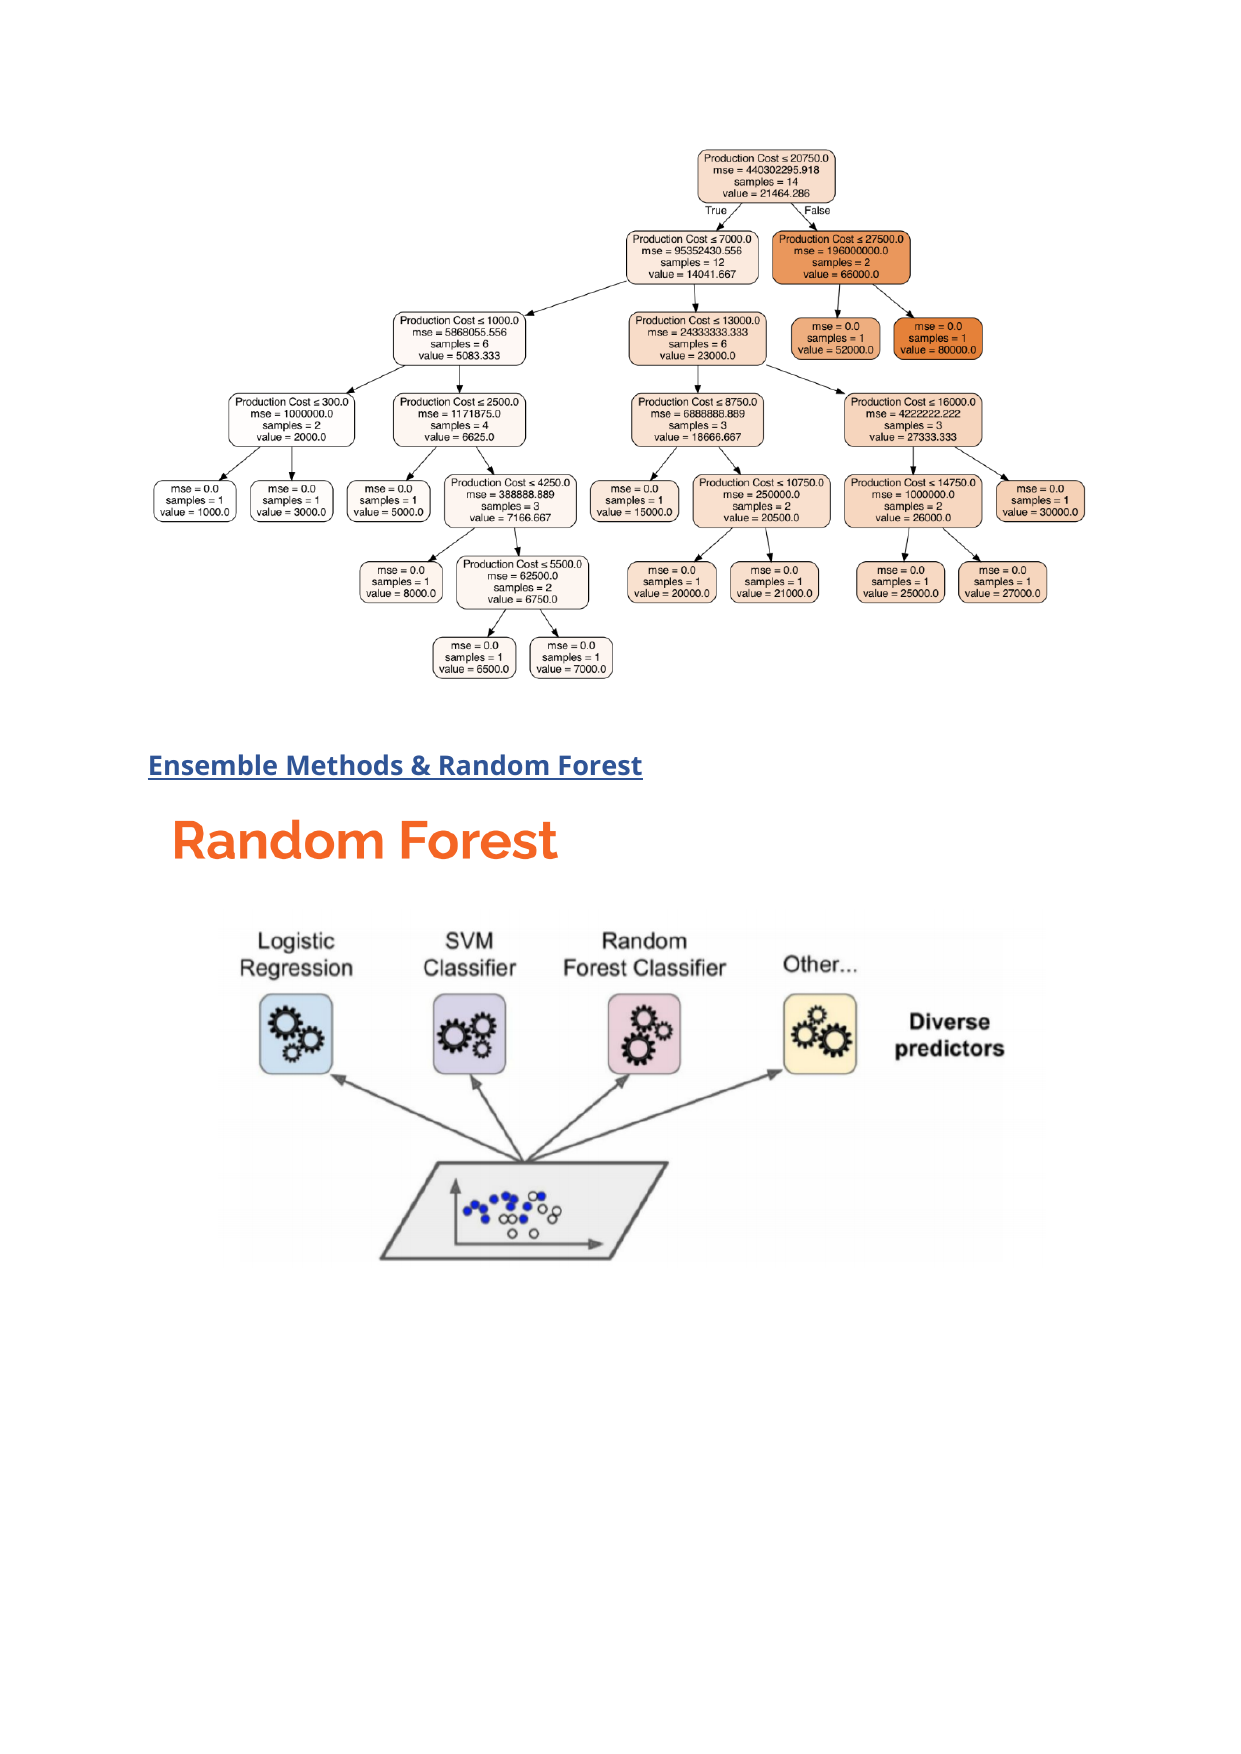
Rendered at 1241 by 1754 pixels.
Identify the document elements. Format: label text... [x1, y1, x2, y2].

picture [147, 786, 1093, 1289]
subtitle Ensemble Methods & Random Forest [148, 747, 1093, 783]
picture [147, 147, 1093, 681]
